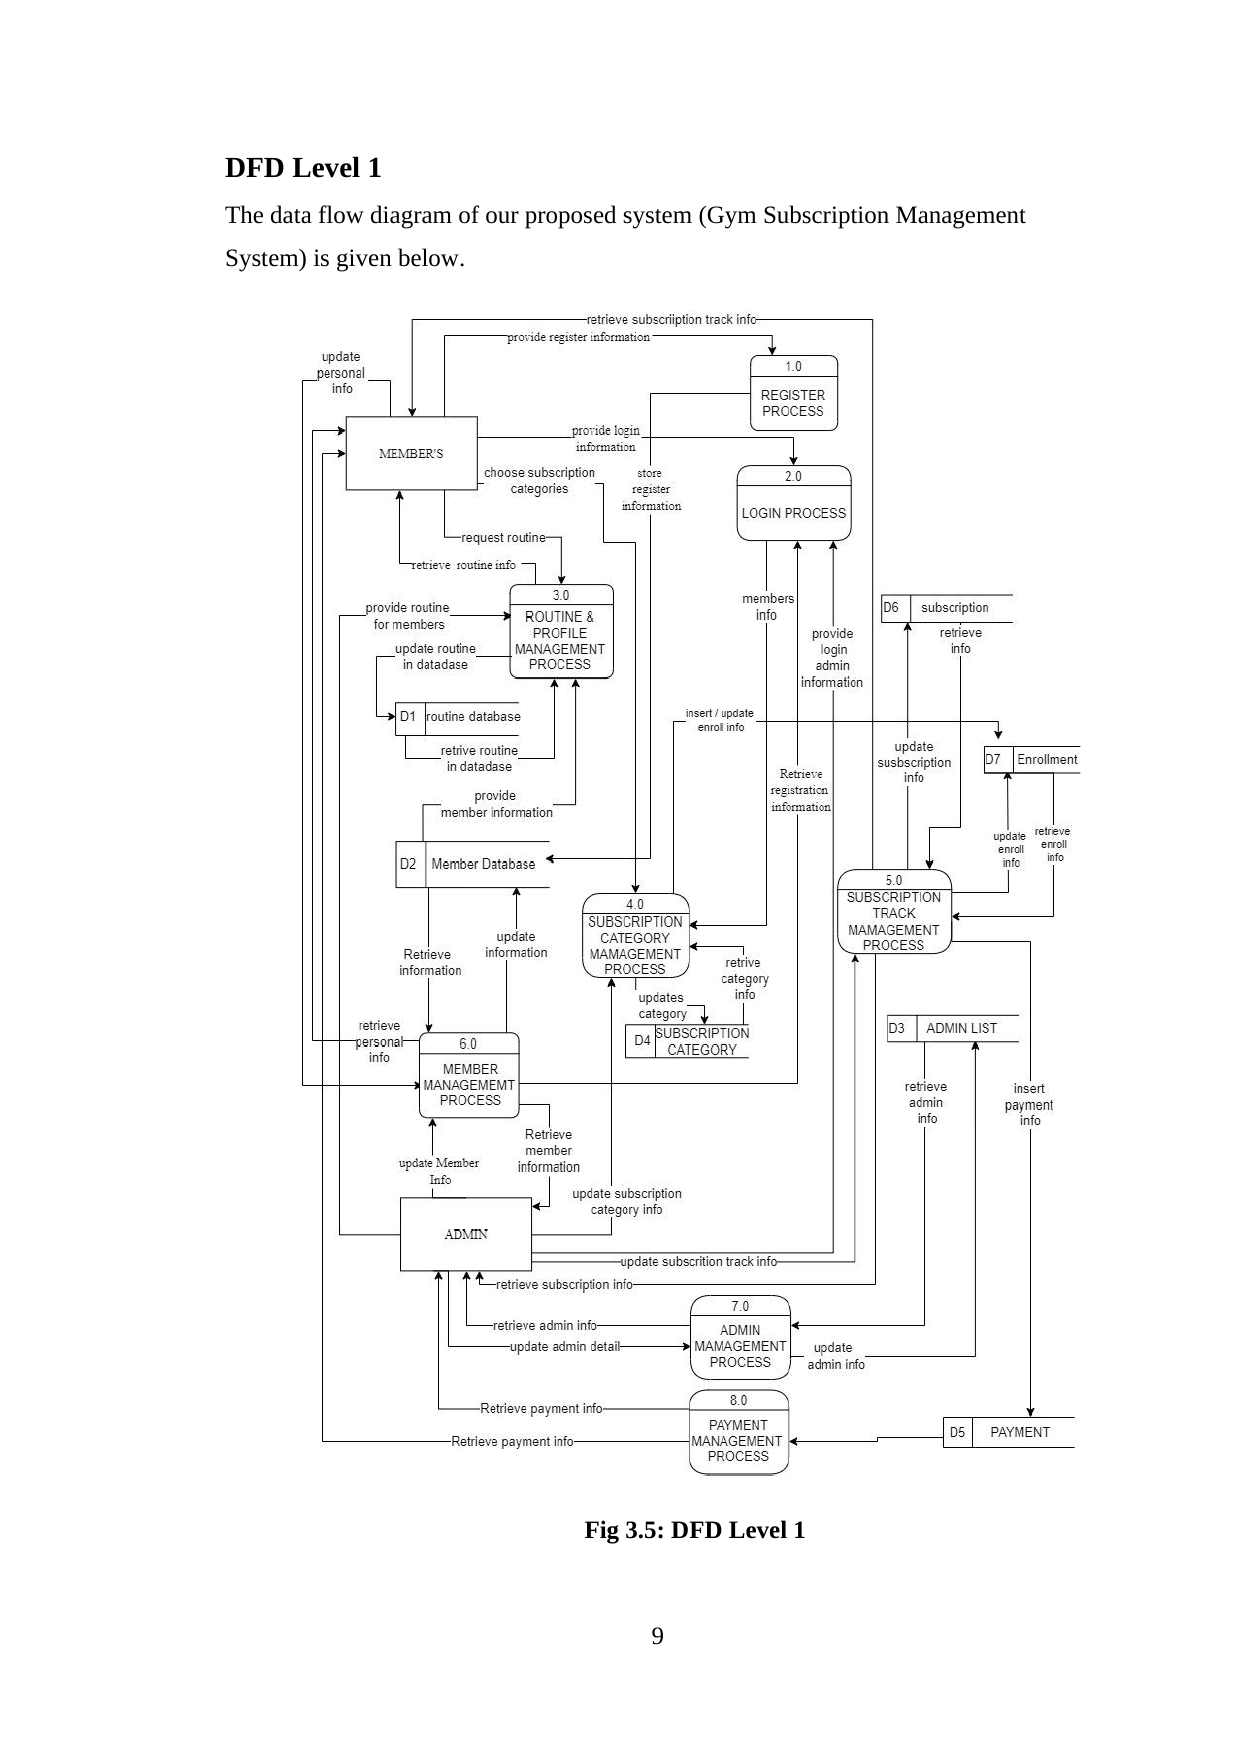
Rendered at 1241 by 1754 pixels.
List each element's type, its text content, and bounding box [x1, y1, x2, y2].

text The data flow diagram of our proposed system (Gym Subscription Management System) is given below. [225, 200, 1090, 272]
picture [300, 311, 1081, 1476]
subtitle DFD Level 1 [225, 150, 1090, 183]
text Fig 3.5: DFD Level 1 [300, 1515, 1090, 1544]
